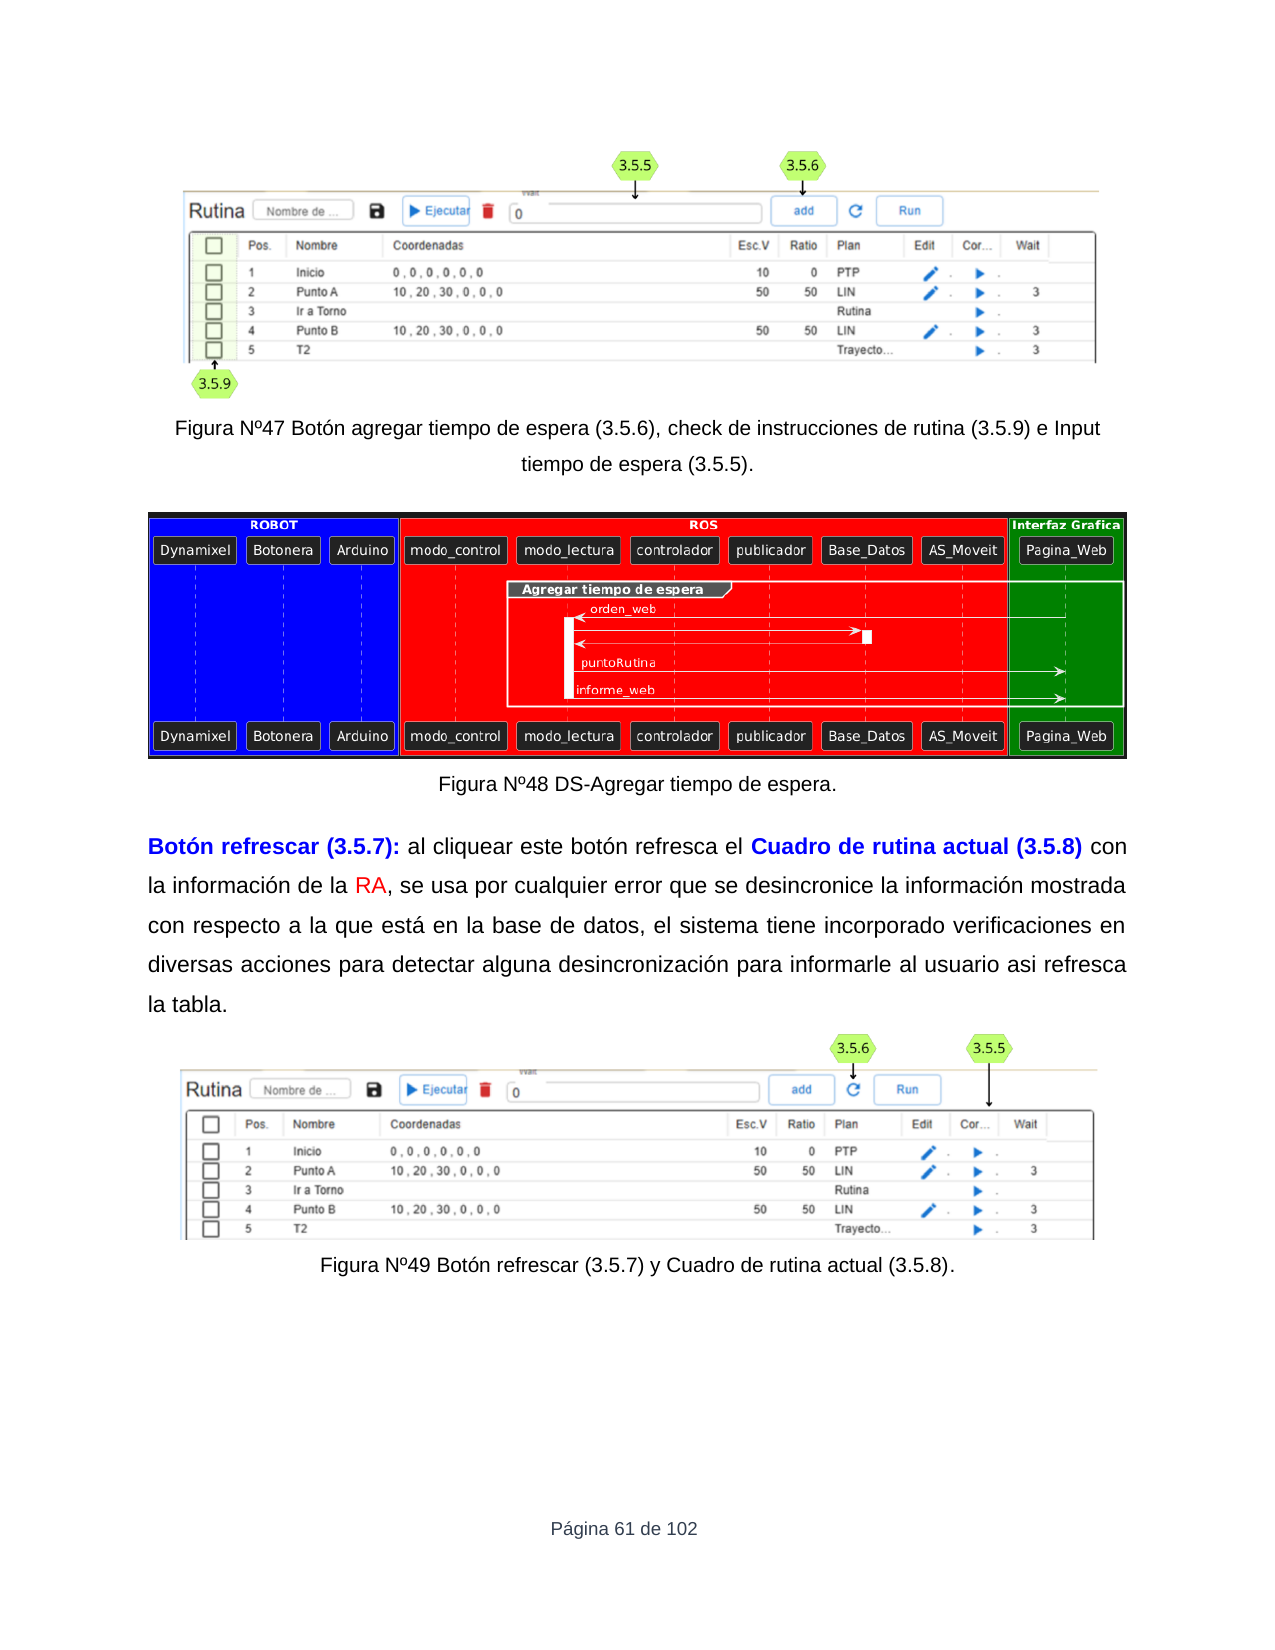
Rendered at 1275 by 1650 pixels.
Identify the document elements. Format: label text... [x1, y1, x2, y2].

text Figura Nº48 DS-Agregar tiempo de espera. [148, 772, 1127, 796]
text Figura Nº47 Botón agregar tiempo de espera (3.5.6), check de instrucciones de rutina (3.5.9) e Input tiempo de espera (3.5.5). [148, 416, 1127, 475]
picture [177, 1030, 1098, 1240]
text Botón refrescar (3.5.7): al cliquear este botón refresca el Cuadro de rutina actual (3.5.8) con la información de la RA, se usa por cualquier error que se desincronice la información mostrada con respecto a la que está en la base de datos, el sistema tiene incorporado verificaciones en diversas acciones para detectar alguna desincronización para informarle al usuario asi refresca la tabla. [148, 833, 1127, 1017]
picture [175, 147, 1100, 403]
picture [148, 512, 1127, 759]
text Figura Nº49 Botón refrescar (3.5.7) y Cuadro de rutina actual (3.5.8). [148, 1253, 1127, 1277]
